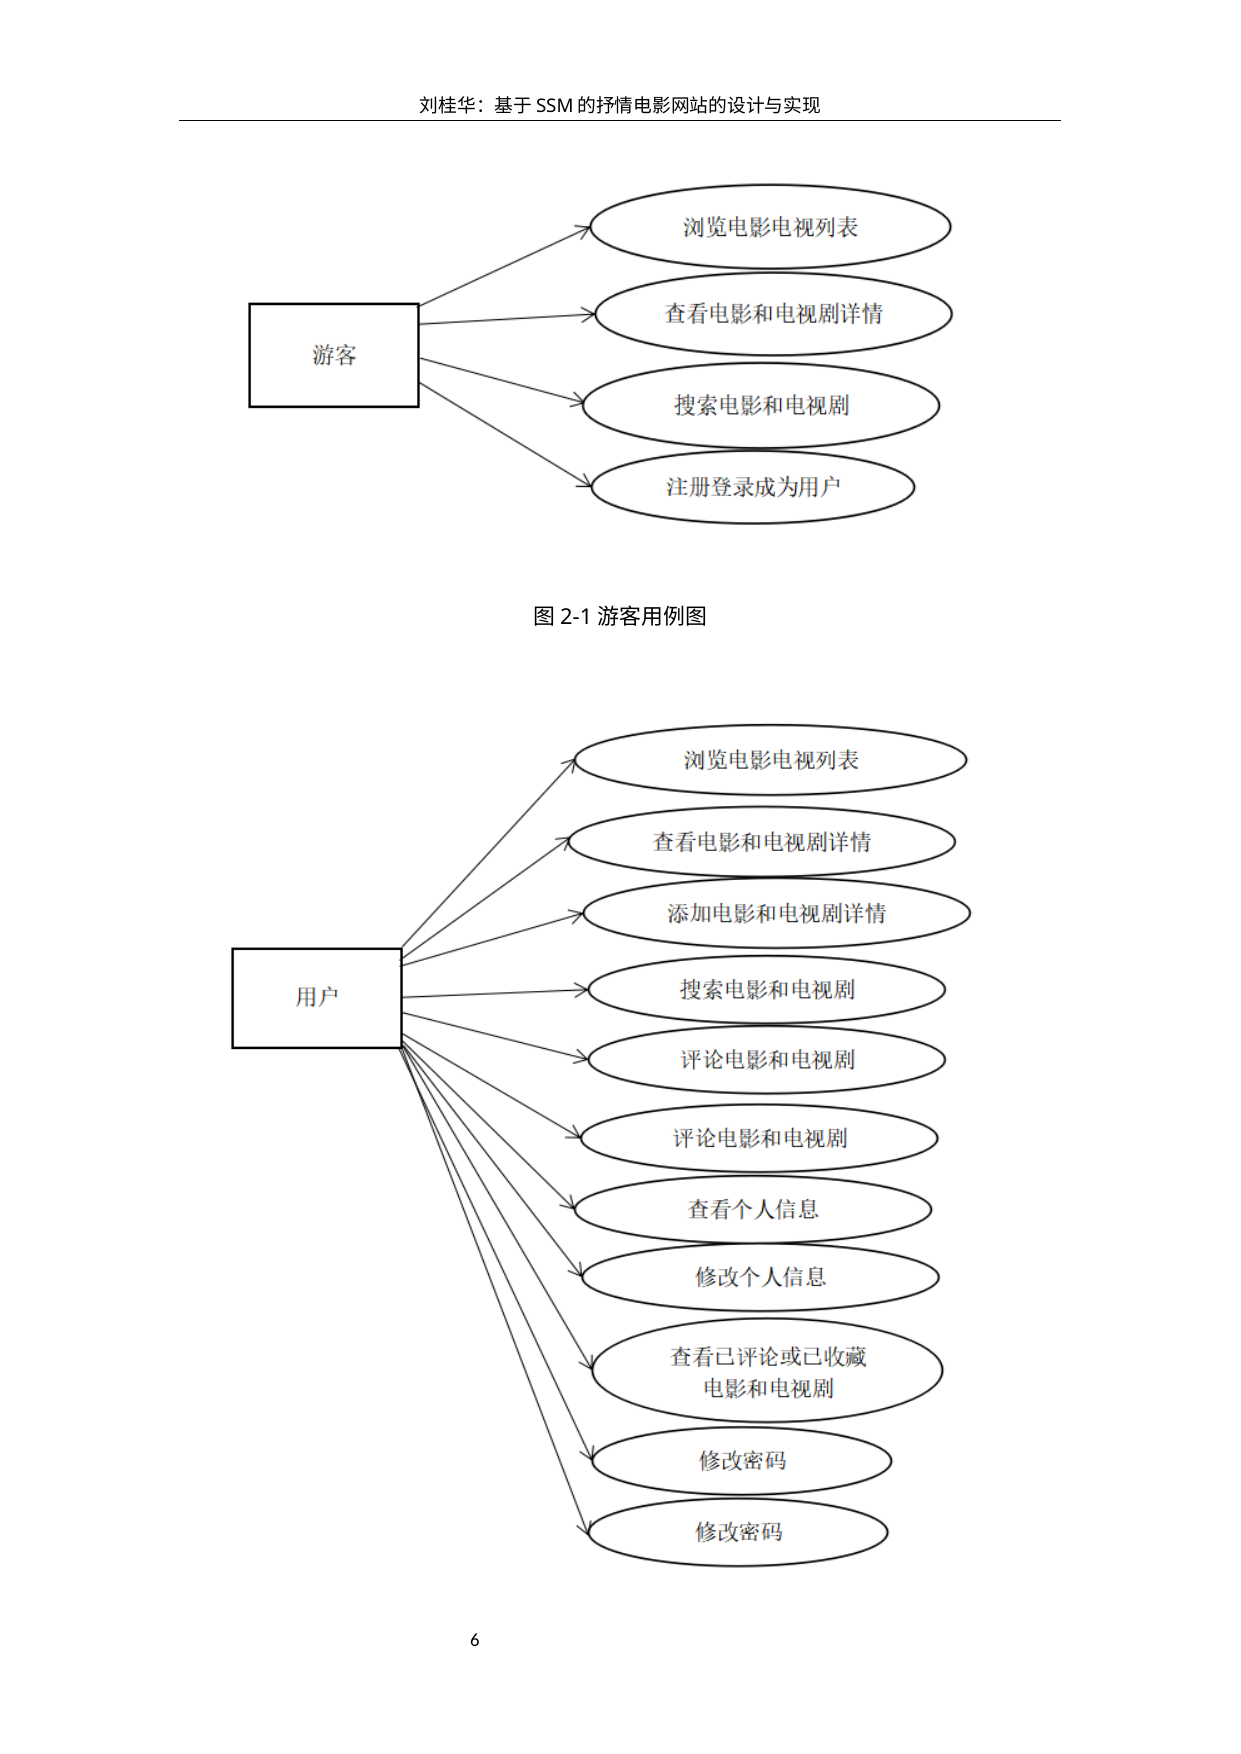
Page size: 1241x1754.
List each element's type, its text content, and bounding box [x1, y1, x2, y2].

picture [231, 162, 1079, 550]
text 图 2-1 游客用例图 [187, 598, 1053, 631]
picture [214, 712, 1026, 1575]
